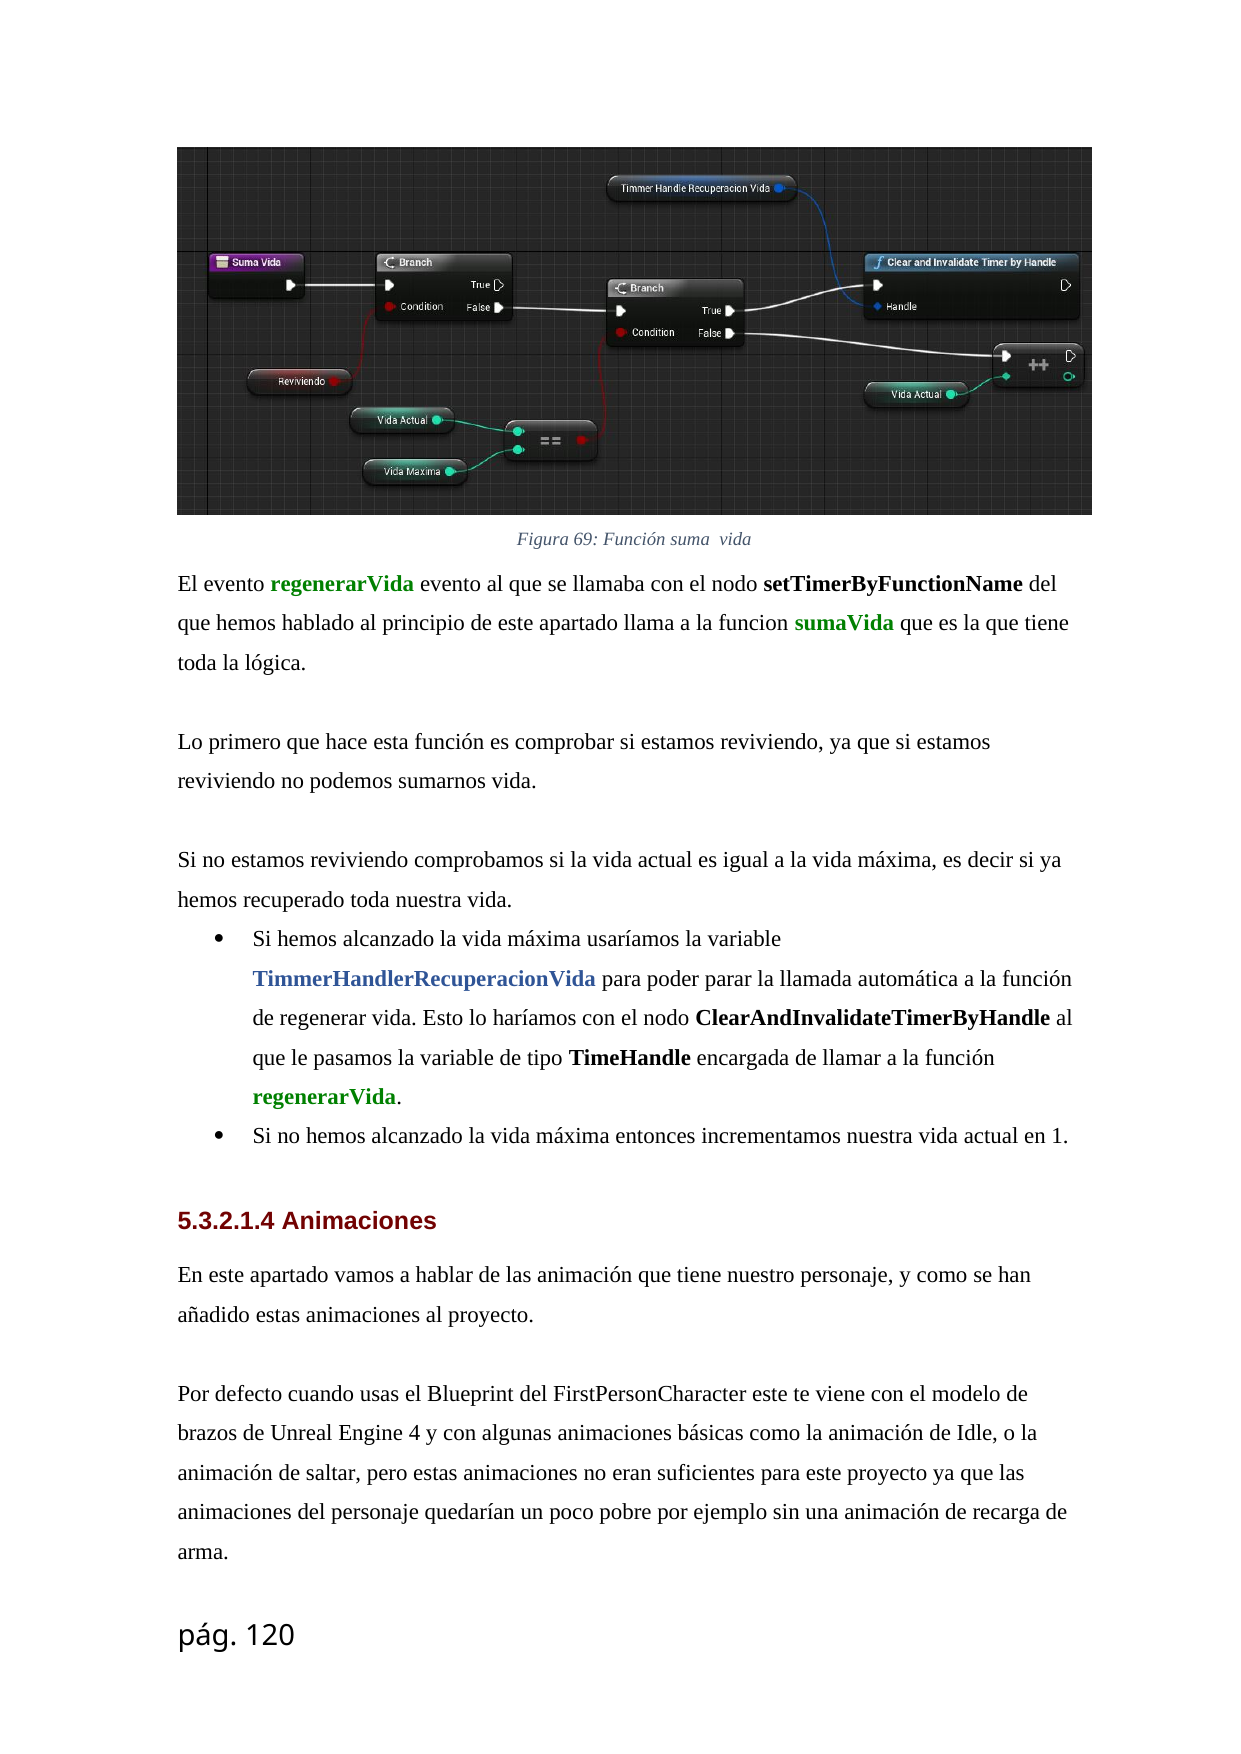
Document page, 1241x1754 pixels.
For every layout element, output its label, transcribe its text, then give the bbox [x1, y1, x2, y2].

text En este apartado vamos a hablar de las animación que tiene nuestro personaje, y como se han añadido estas animaciones al proyecto. [177, 1261, 1092, 1327]
picture [177, 147, 1092, 515]
list Si no hemos alcanzado la vida máxima entonces incrementamos nuestra vida actual en 1. [215, 1123, 1092, 1149]
text Lo primero que hace esta función es comprobar si estamos reviviendo, ya que si estamos reviviendo no podemos sumarnos vida. [177, 728, 1092, 794]
text Por defecto cuando usas el Blueprint del FirstPersonCharacter este te viene con el modelo de brazos de Unreal Engine 4 y con algunas animaciones básicas como la animación de Idle, o la animación de saltar, pero estas animaciones no eran suficientes para este proyecto ya que las animaciones del personaje quedarían un poco pobre por ejemplo sin una animación de recarga de arma. [177, 1380, 1092, 1564]
text Si no estamos reviviendo comprobamos si la vida actual es igual a la vida máxima, es decir si ya hemos recuperado toda nuestra vida. [177, 846, 1092, 912]
text El evento regenerarVida evento al que se llamaba con el nodo setTimerByFunctionName del que hemos hablado al principio de este apartado llama a la funcion sumaVida que es la que tiene toda la lógica. [177, 570, 1092, 675]
subtitle 5.3.2.1.4 Animaciones [177, 1206, 1092, 1234]
list Si hemos alcanzado la vida máxima usaríamos la variable TimmerHandlerRecuperacionVida para poder parar la llamada automática a la función de regenerar vida. Esto lo haríamos con el nodo ClearAndInvalidateTimerByHandle al que le pasamos la variable de tipo TimeHandle encargada de llamar a la función regenerarVida. [215, 925, 1092, 1109]
